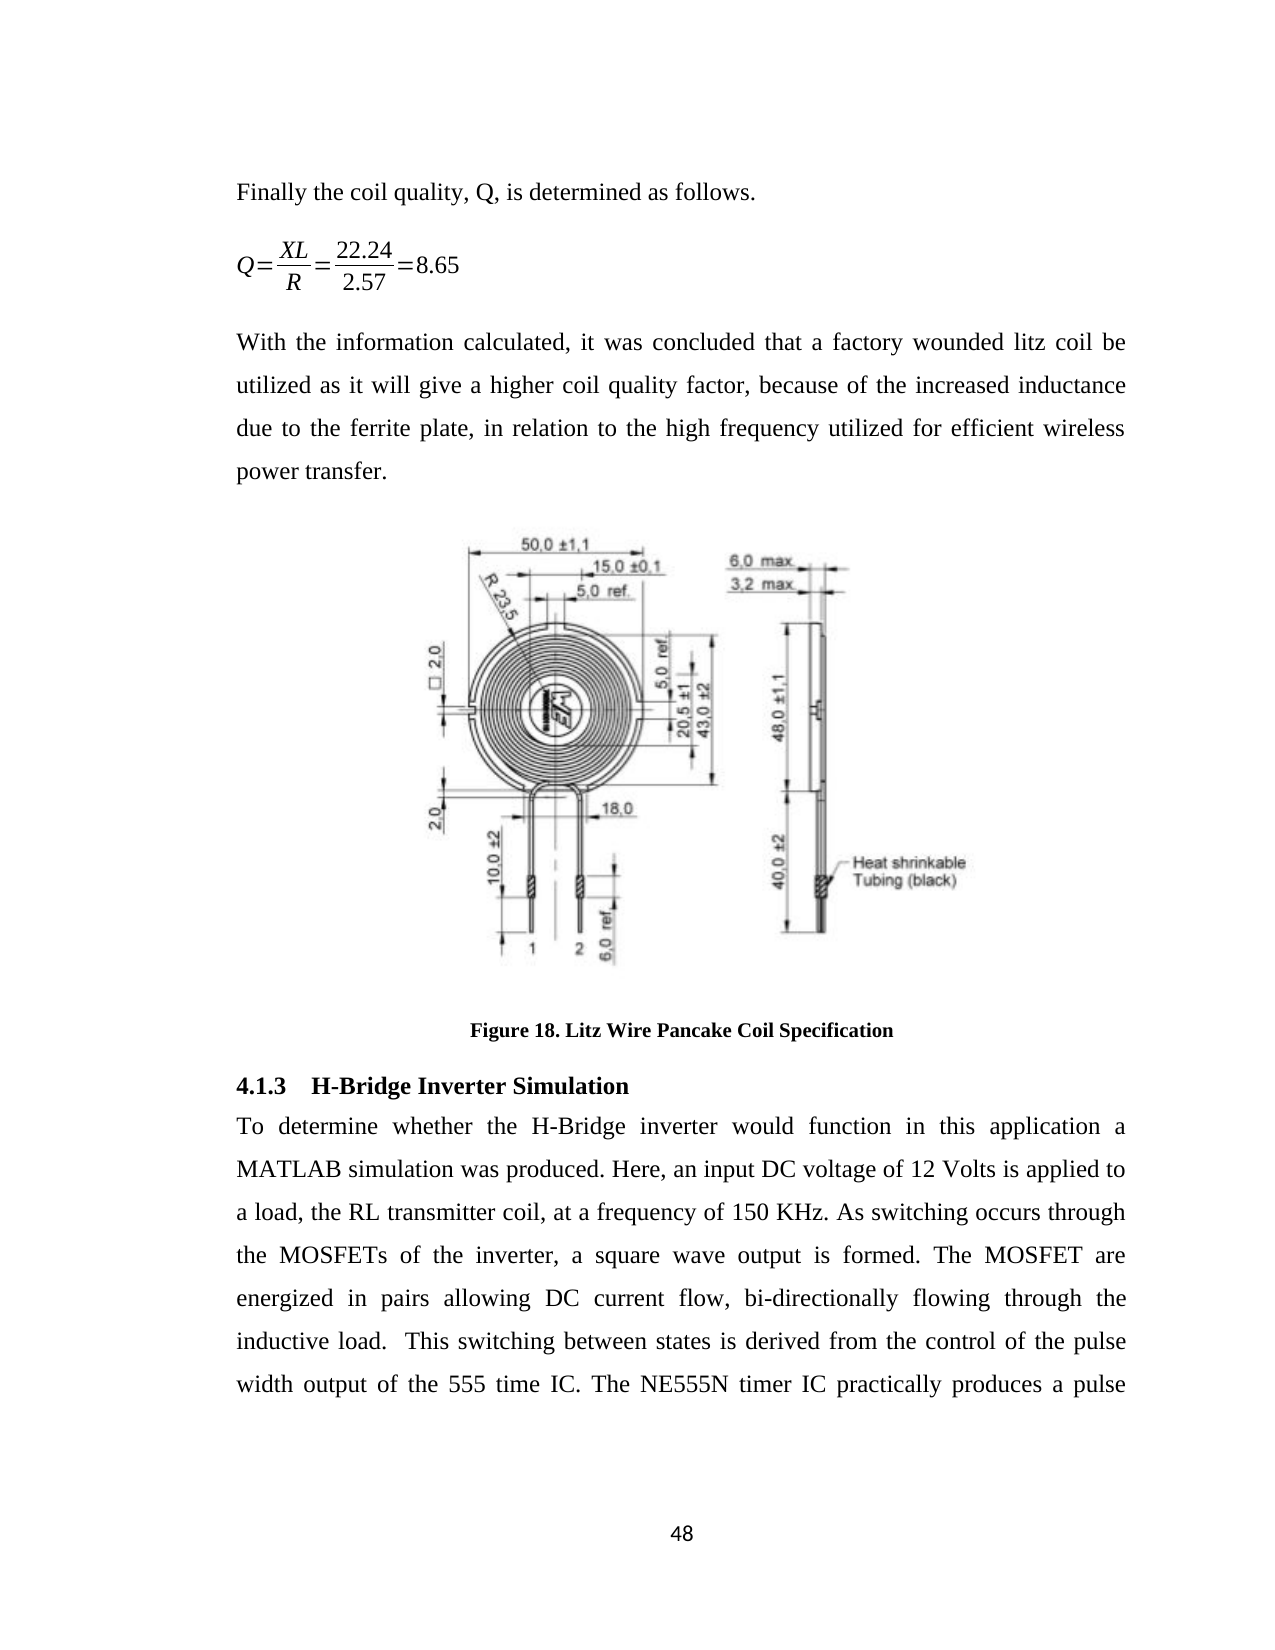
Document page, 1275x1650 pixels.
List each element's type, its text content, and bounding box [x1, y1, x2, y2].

text With the information calculated, it was concluded that a factory wounded litz coil be utilized as it will give a higher coil quality factor, because of the increased inductance due to the ferrite plate, in relation to the high frequency utilized for efficient wireless power transfer. [236, 327, 1127, 485]
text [236, 1111, 1127, 1398]
subtitle 4.1.3 H-Bridge Inverter Simulation [236, 1071, 1127, 1100]
text Finally the coil quality, Q, is determined as follows. [236, 177, 1127, 206]
text Figure 18. Litz Wire Pancake Coil Specification [236, 1018, 1127, 1042]
picture [387, 515, 977, 988]
